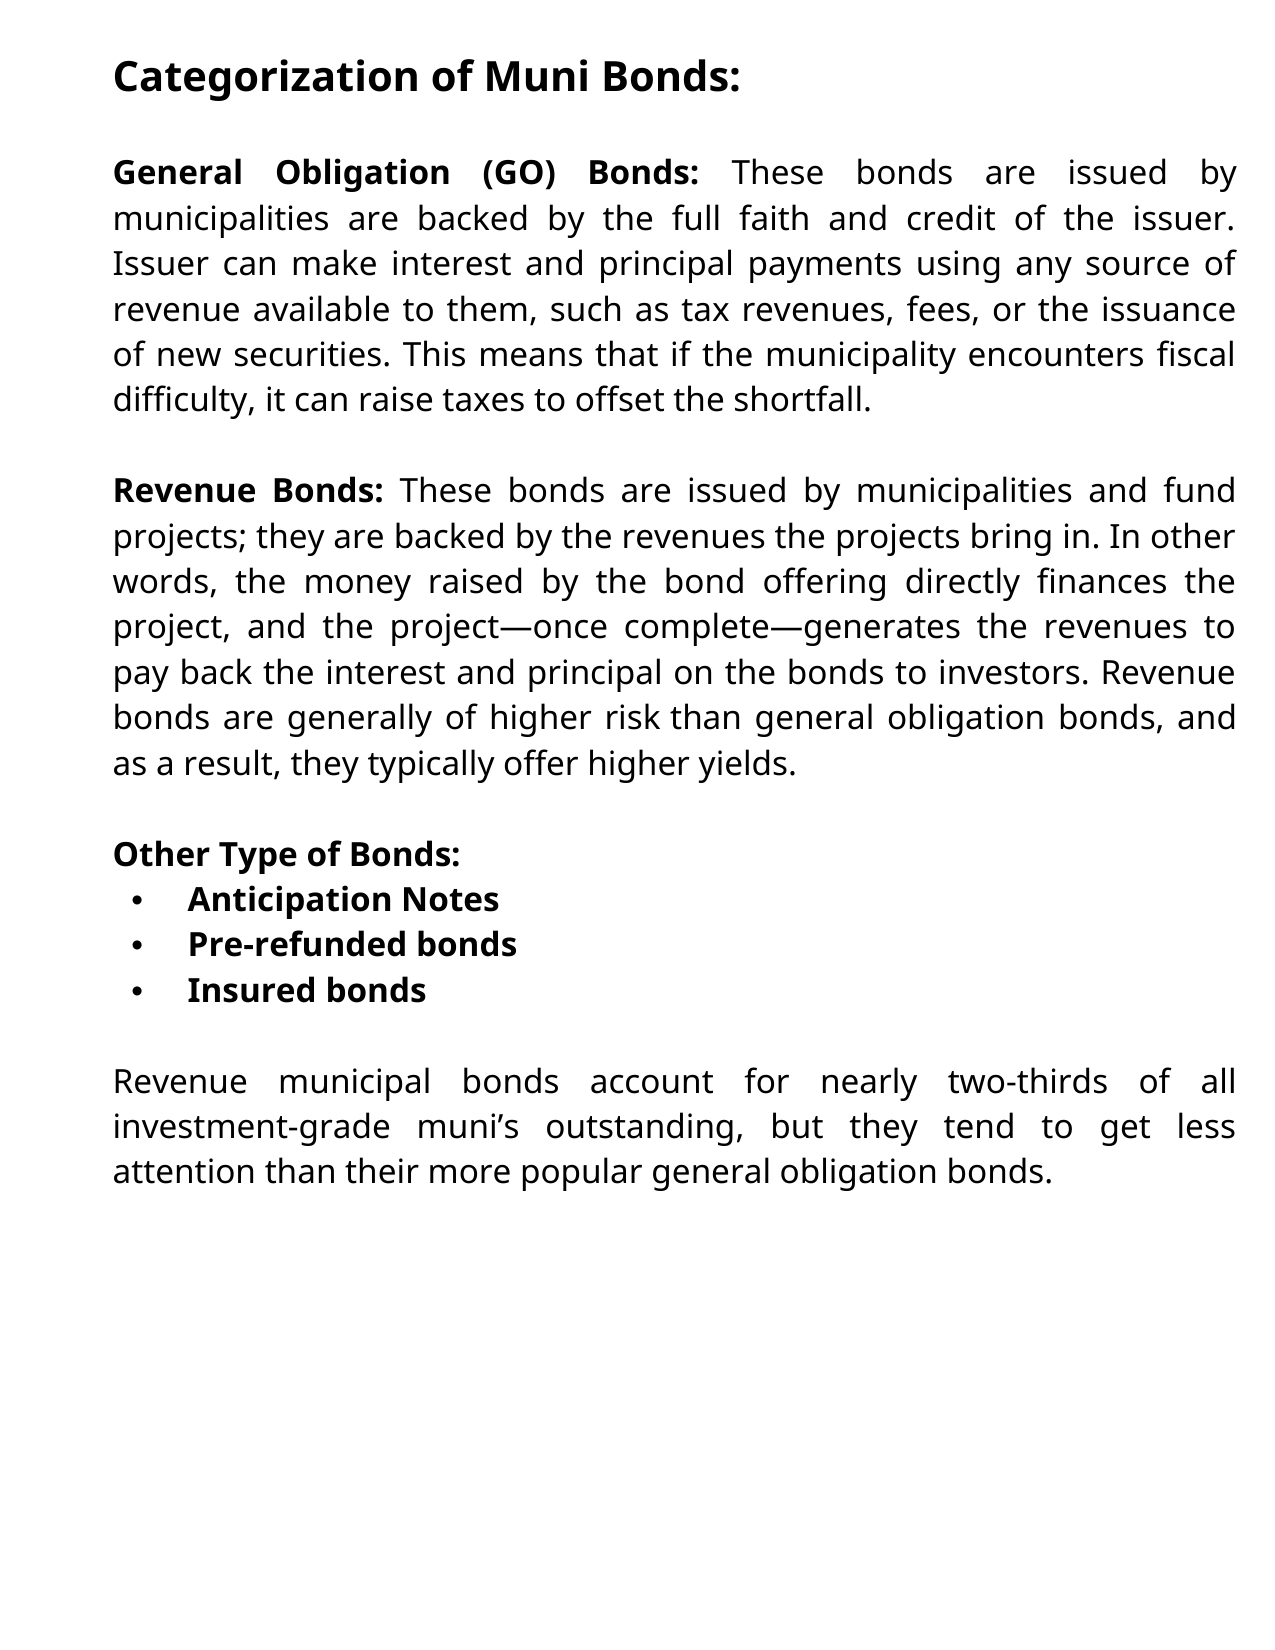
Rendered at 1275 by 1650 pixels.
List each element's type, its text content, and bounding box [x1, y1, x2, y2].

text General Obligation (GO) Bonds: These bonds are issued by municipalities are backed by the full faith and credit of the issuer. Issuer can make interest and principal payments using any source of revenue available to them, such as tax revenues, fees, or the issuance of new securities. This means that if the municipality encounters fiscal difficulty, it can raise taxes to offset the shortfall. [112, 149, 1237, 422]
text Other Type of Bonds: [112, 830, 1237, 876]
list Insured bonds [131, 967, 1237, 1012]
list Anticipation Notes [131, 876, 1237, 921]
list Pre-refunded bonds [131, 921, 1237, 967]
text Revenue Bonds: These bonds are issued by municipalities and fund projects; they are backed by the revenues the projects bring in. In other words, the money raised by the bond offering directly finances the project, and the project—once complete—generates the revenues to pay back the interest and principal on the bonds to investors. Revenue bonds are generally of higher risk than general obligation bonds, and as a result, they typically offer higher yields. [112, 467, 1237, 785]
text Revenue municipal bonds account for nearly two-thirds of all investment-grade muni’s outstanding, but they tend to get less attention than their more popular general obligation bonds. [112, 1057, 1237, 1194]
text Categorization of Muni Bonds: [112, 47, 1237, 104]
